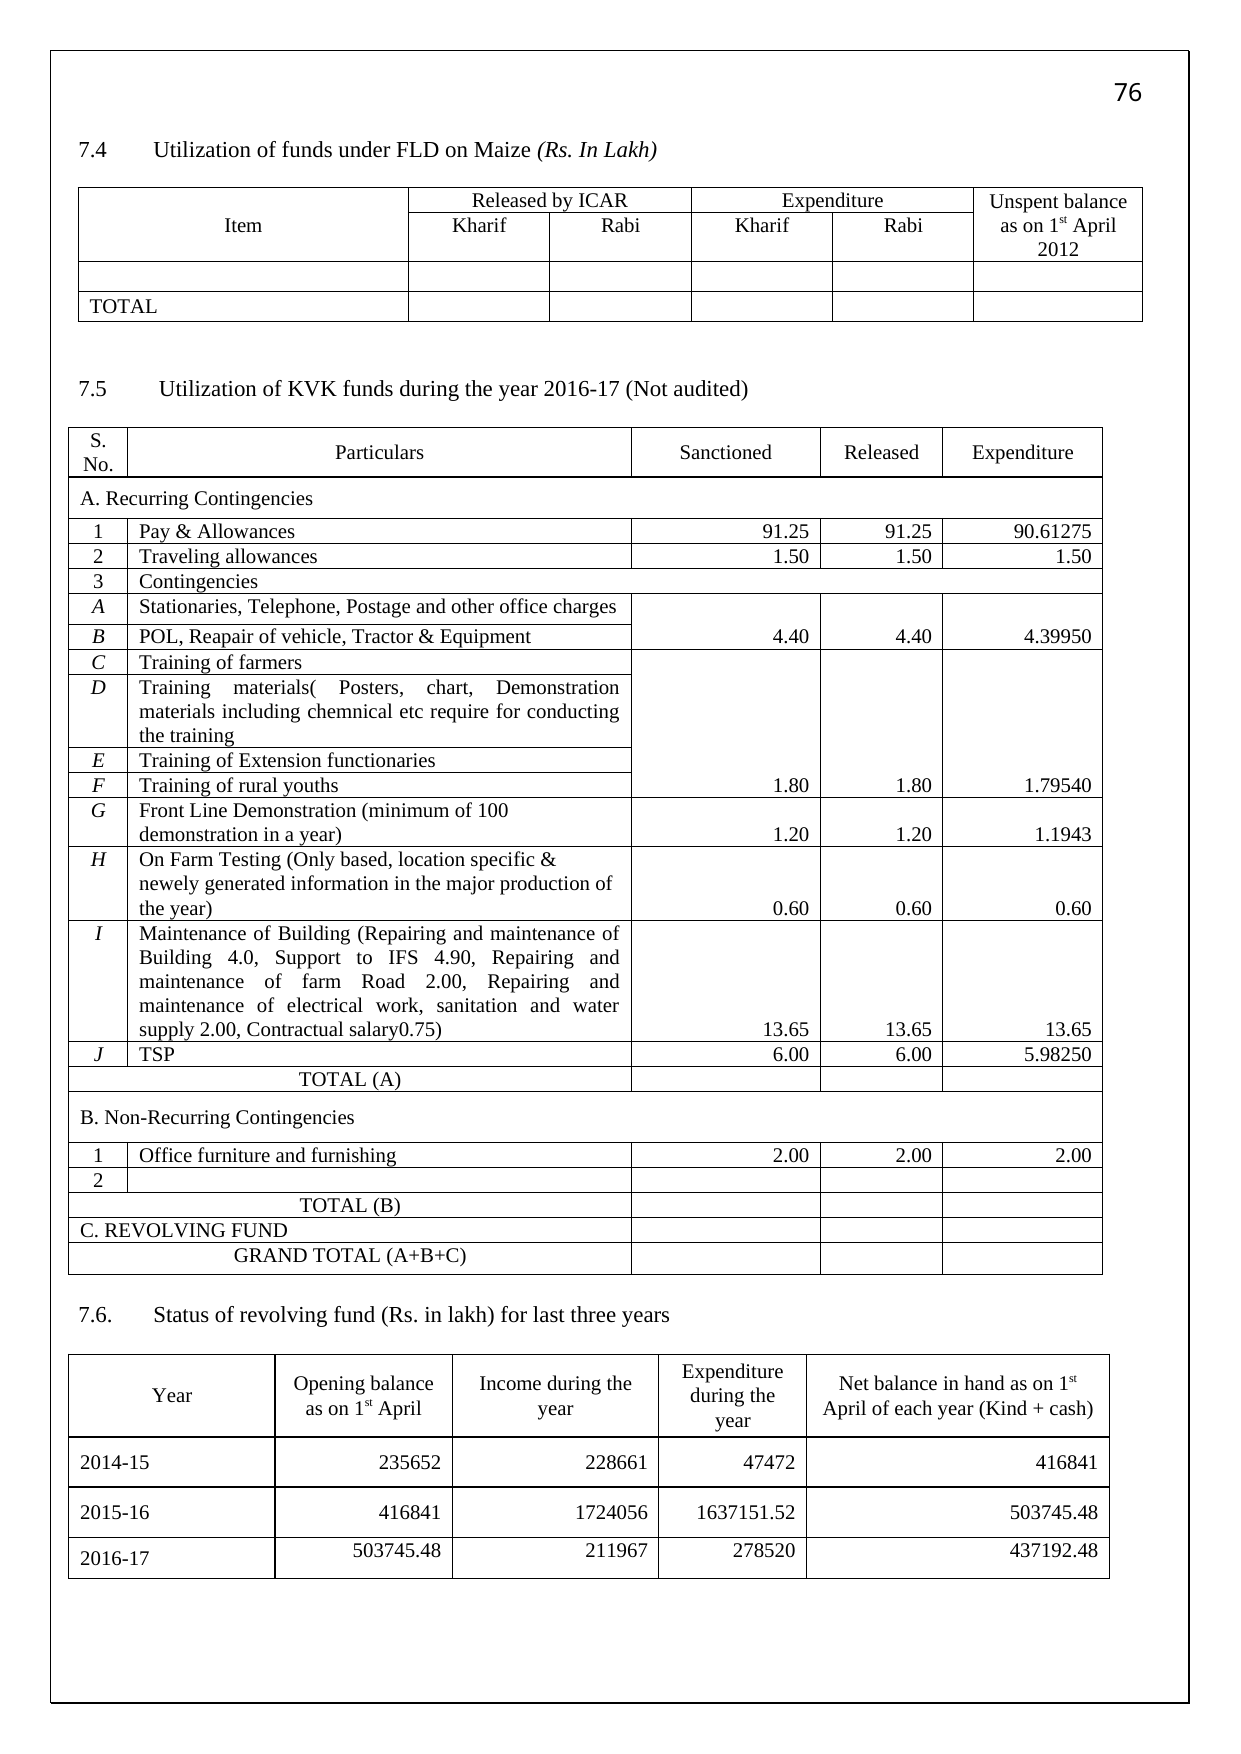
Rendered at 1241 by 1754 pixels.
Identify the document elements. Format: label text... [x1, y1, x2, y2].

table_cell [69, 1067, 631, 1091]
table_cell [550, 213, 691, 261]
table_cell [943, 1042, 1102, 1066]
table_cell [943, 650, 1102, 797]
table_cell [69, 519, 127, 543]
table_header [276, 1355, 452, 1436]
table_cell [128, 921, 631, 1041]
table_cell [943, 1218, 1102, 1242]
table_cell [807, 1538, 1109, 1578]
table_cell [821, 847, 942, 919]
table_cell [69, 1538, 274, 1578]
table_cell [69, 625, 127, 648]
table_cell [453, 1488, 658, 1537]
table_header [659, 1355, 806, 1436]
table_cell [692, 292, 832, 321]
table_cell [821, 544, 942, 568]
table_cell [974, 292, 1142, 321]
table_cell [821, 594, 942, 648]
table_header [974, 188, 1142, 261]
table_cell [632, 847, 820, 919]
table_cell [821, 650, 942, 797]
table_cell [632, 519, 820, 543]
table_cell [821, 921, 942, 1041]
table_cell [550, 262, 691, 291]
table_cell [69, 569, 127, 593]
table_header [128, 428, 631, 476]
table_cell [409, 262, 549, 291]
text 7.4 Utilization of funds under FLD on Maize (Rs. In Lakh) [78, 137, 1142, 163]
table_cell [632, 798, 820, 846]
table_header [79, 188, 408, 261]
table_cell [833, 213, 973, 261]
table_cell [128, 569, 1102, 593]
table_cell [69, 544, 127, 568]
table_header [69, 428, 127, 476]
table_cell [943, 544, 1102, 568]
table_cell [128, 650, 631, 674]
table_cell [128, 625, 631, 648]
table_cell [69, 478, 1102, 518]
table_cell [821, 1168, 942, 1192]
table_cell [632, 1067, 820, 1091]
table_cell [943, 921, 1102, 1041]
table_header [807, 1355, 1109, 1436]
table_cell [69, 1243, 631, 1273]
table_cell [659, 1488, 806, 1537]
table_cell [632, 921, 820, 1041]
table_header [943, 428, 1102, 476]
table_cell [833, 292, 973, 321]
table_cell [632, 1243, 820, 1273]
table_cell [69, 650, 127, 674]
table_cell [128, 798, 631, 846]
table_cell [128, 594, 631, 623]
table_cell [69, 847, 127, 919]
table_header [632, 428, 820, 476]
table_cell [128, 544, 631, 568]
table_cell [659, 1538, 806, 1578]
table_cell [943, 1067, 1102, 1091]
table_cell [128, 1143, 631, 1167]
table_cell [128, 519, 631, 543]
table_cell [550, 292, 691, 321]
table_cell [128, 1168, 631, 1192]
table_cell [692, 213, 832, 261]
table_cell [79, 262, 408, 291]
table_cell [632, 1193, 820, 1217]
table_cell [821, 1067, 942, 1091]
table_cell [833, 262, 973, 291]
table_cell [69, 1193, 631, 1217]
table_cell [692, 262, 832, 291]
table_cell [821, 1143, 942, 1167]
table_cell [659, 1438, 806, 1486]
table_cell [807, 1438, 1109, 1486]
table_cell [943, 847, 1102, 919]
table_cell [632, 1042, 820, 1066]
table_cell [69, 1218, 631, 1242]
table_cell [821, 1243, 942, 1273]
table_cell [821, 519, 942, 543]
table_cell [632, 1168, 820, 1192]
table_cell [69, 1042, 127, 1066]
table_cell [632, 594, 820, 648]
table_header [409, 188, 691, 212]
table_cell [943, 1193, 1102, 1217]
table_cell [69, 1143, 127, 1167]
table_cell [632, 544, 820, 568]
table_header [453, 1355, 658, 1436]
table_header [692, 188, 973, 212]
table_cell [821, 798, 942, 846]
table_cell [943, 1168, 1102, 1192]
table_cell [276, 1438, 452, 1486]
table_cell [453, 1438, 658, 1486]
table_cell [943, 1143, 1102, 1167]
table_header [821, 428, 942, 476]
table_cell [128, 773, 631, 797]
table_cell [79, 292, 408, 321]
text 7.6. Status of revolving fund (Rs. in lakh) for last three years [78, 1301, 1142, 1327]
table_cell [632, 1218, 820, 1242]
text 7.5 Utilization of KVK funds during the year 2016-17 (Not audited) [78, 374, 1142, 401]
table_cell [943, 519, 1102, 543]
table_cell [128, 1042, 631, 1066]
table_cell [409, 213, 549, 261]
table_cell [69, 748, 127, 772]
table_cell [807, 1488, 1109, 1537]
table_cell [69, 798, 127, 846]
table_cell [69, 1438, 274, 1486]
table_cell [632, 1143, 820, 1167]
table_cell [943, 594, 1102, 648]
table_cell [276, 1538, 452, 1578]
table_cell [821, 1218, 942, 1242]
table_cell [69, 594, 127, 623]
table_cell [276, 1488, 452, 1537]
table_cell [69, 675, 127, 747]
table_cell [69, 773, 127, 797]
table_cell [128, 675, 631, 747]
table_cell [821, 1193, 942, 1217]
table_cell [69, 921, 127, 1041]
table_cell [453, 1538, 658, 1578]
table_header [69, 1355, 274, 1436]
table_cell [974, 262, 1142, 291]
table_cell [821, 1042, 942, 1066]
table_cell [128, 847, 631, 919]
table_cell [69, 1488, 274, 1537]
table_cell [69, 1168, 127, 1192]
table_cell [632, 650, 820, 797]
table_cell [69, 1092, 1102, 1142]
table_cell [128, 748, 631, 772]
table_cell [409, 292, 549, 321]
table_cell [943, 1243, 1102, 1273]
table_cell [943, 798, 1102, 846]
